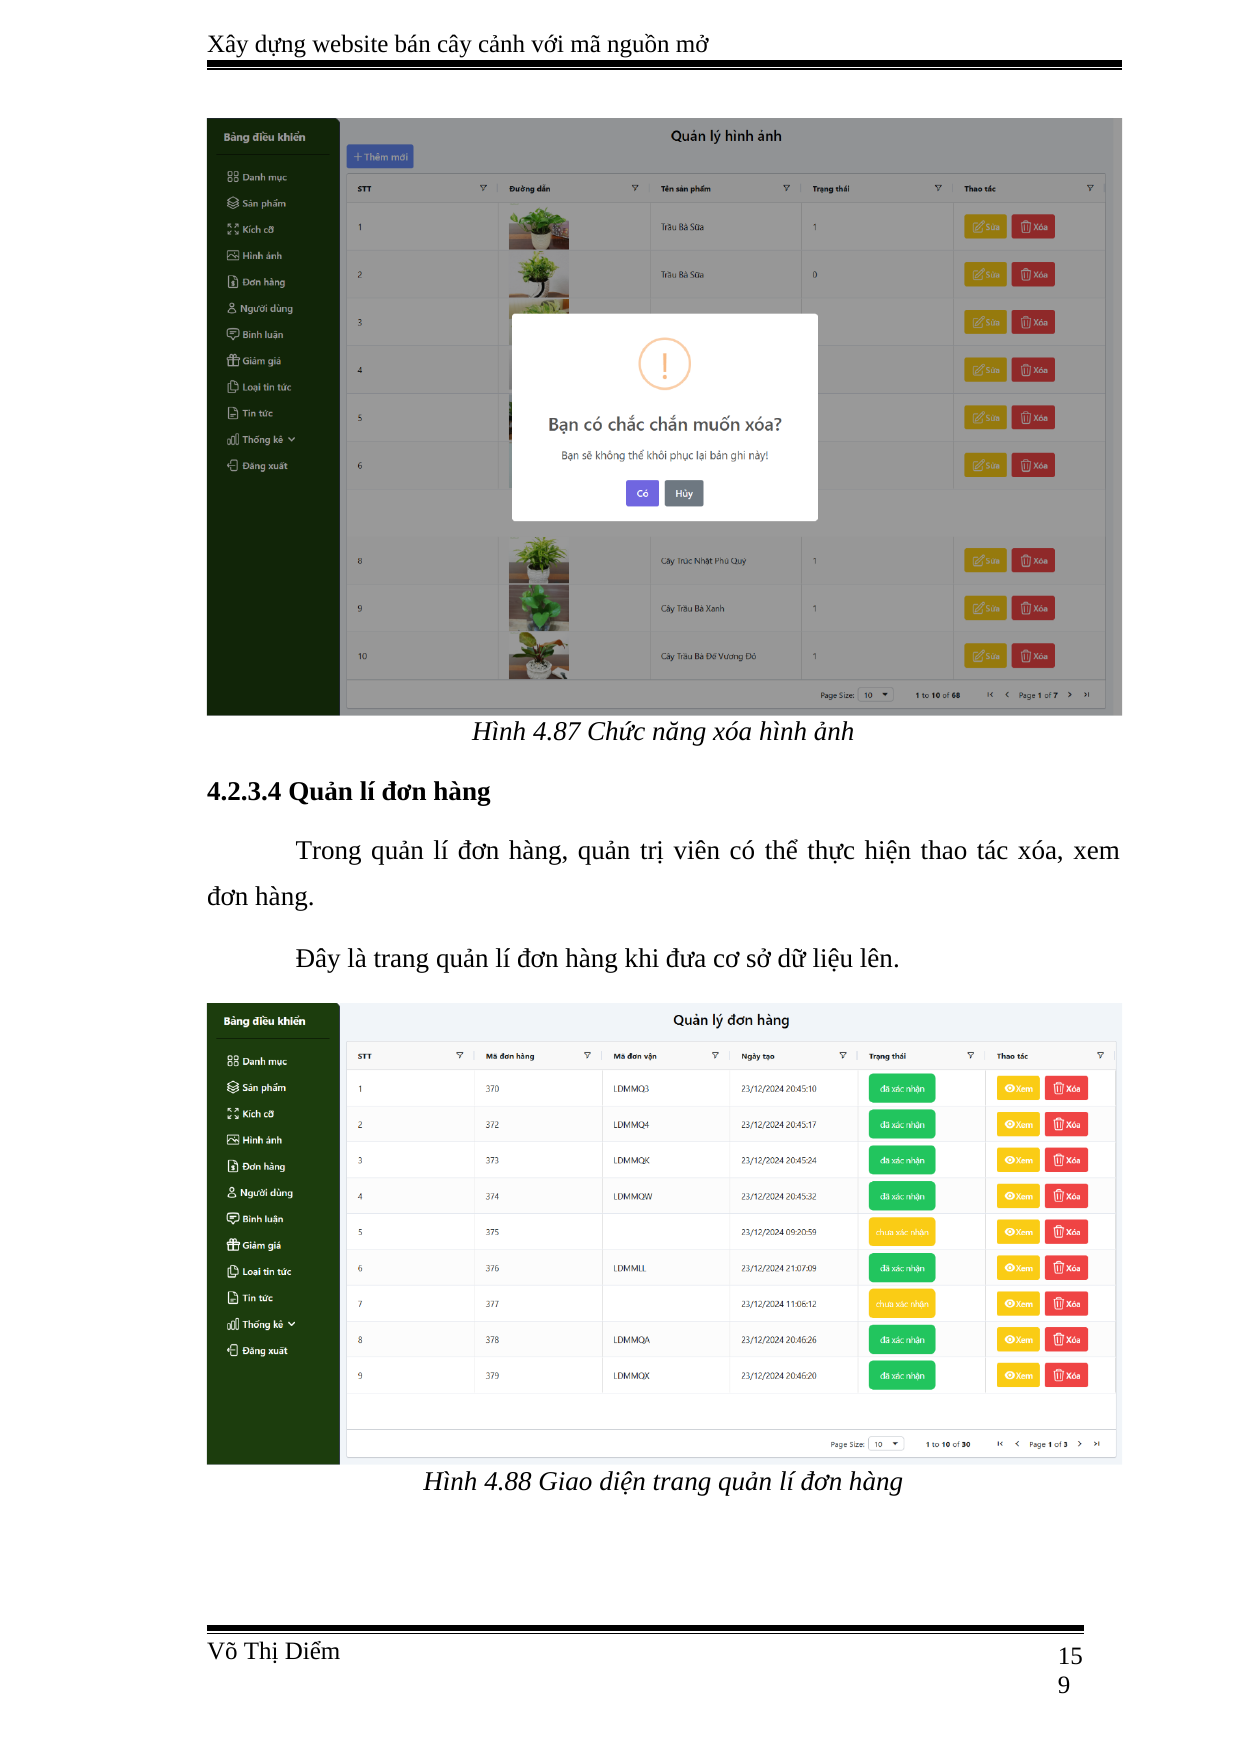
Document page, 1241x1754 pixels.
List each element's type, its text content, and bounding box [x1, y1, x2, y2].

picture [206, 1003, 1123, 1465]
picture [206, 118, 1123, 716]
text Trong quản lí đơn hàng, quản trị viên có thể thực hiện thao tác xóa, xem đơn hàng. [207, 834, 1122, 912]
text Đây là trang quản lí đơn hàng khi đưa cơ sở dữ liệu lên. [207, 942, 1122, 973]
subtitle Quản lí đơn hàng [207, 775, 1122, 806]
